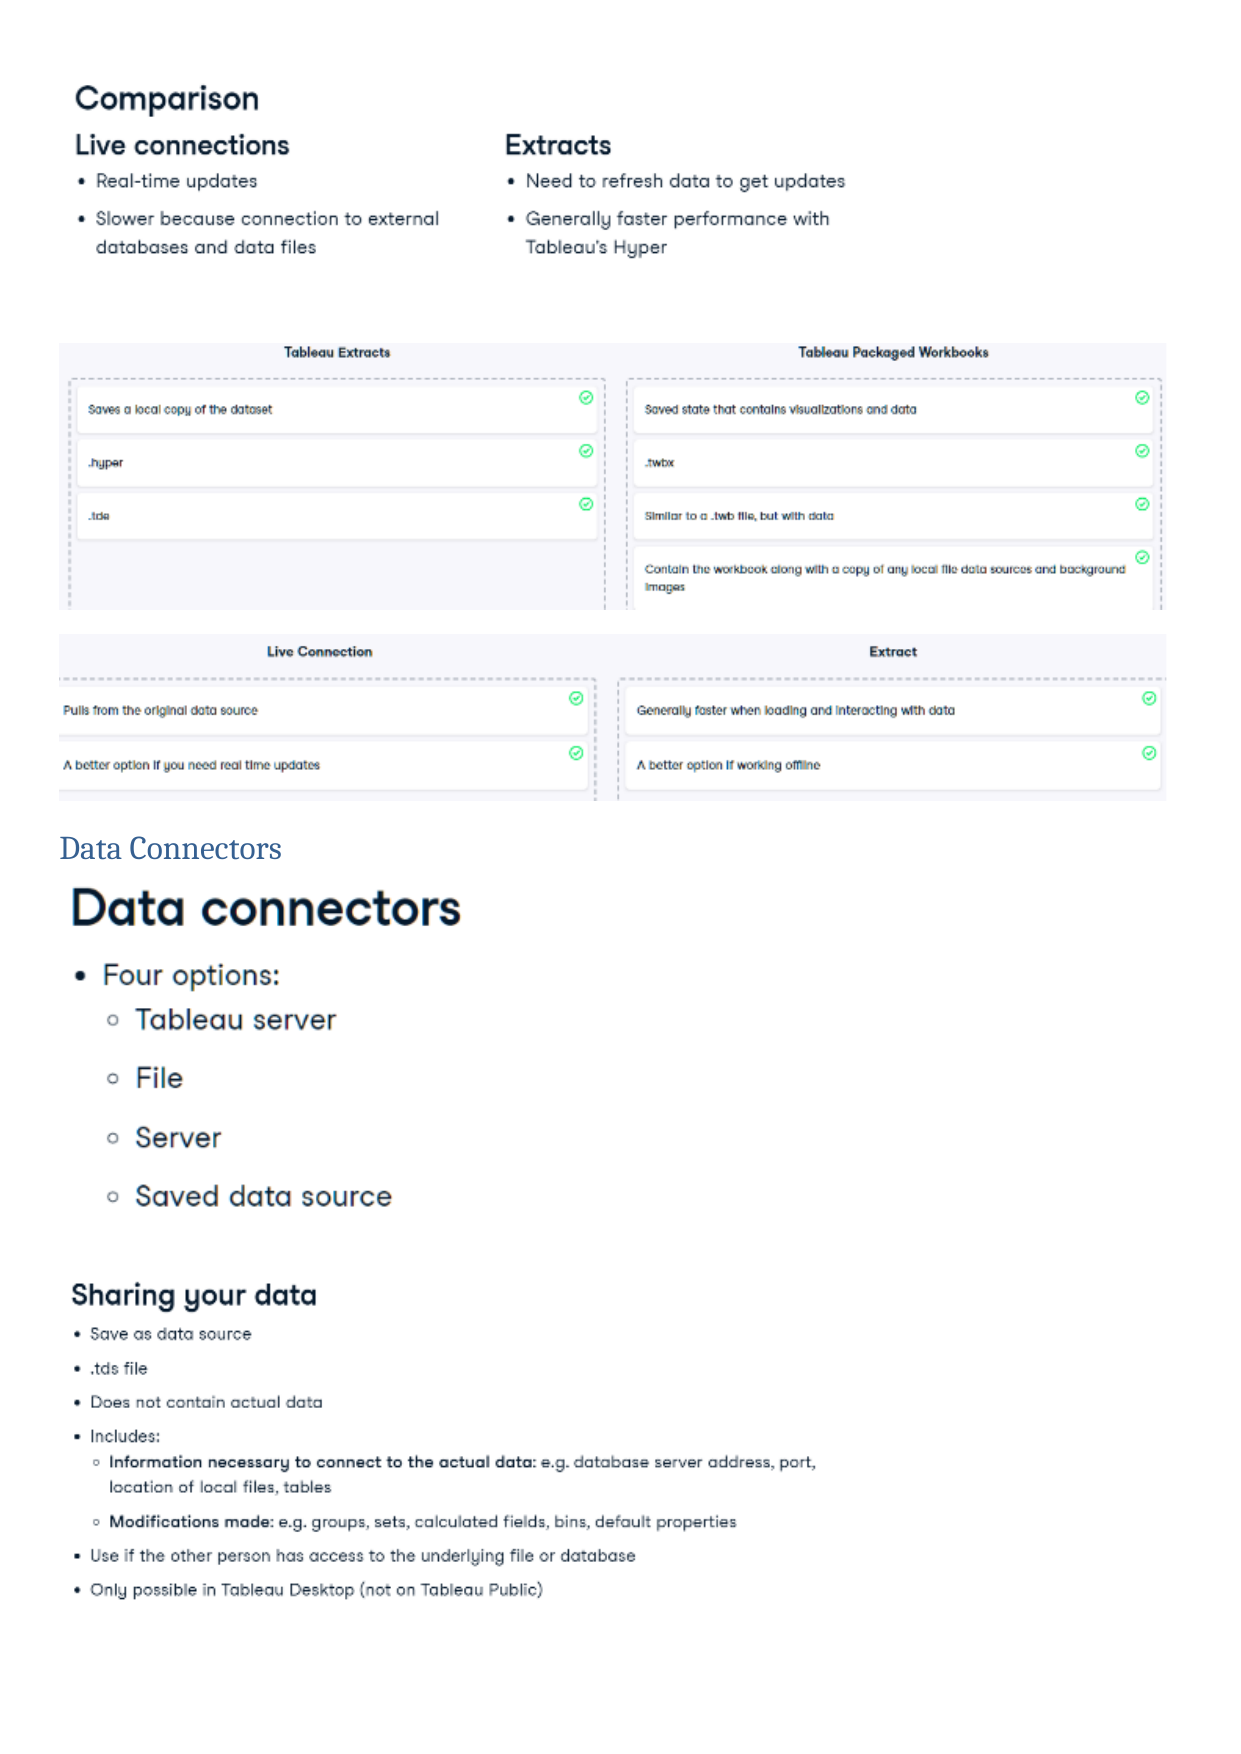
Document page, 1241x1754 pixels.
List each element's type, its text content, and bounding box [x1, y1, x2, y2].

picture [59, 1276, 831, 1631]
picture [59, 73, 863, 318]
picture [59, 343, 1167, 610]
picture [59, 634, 1167, 801]
subtitle Data Connectors [59, 829, 1167, 868]
picture [59, 873, 507, 1252]
